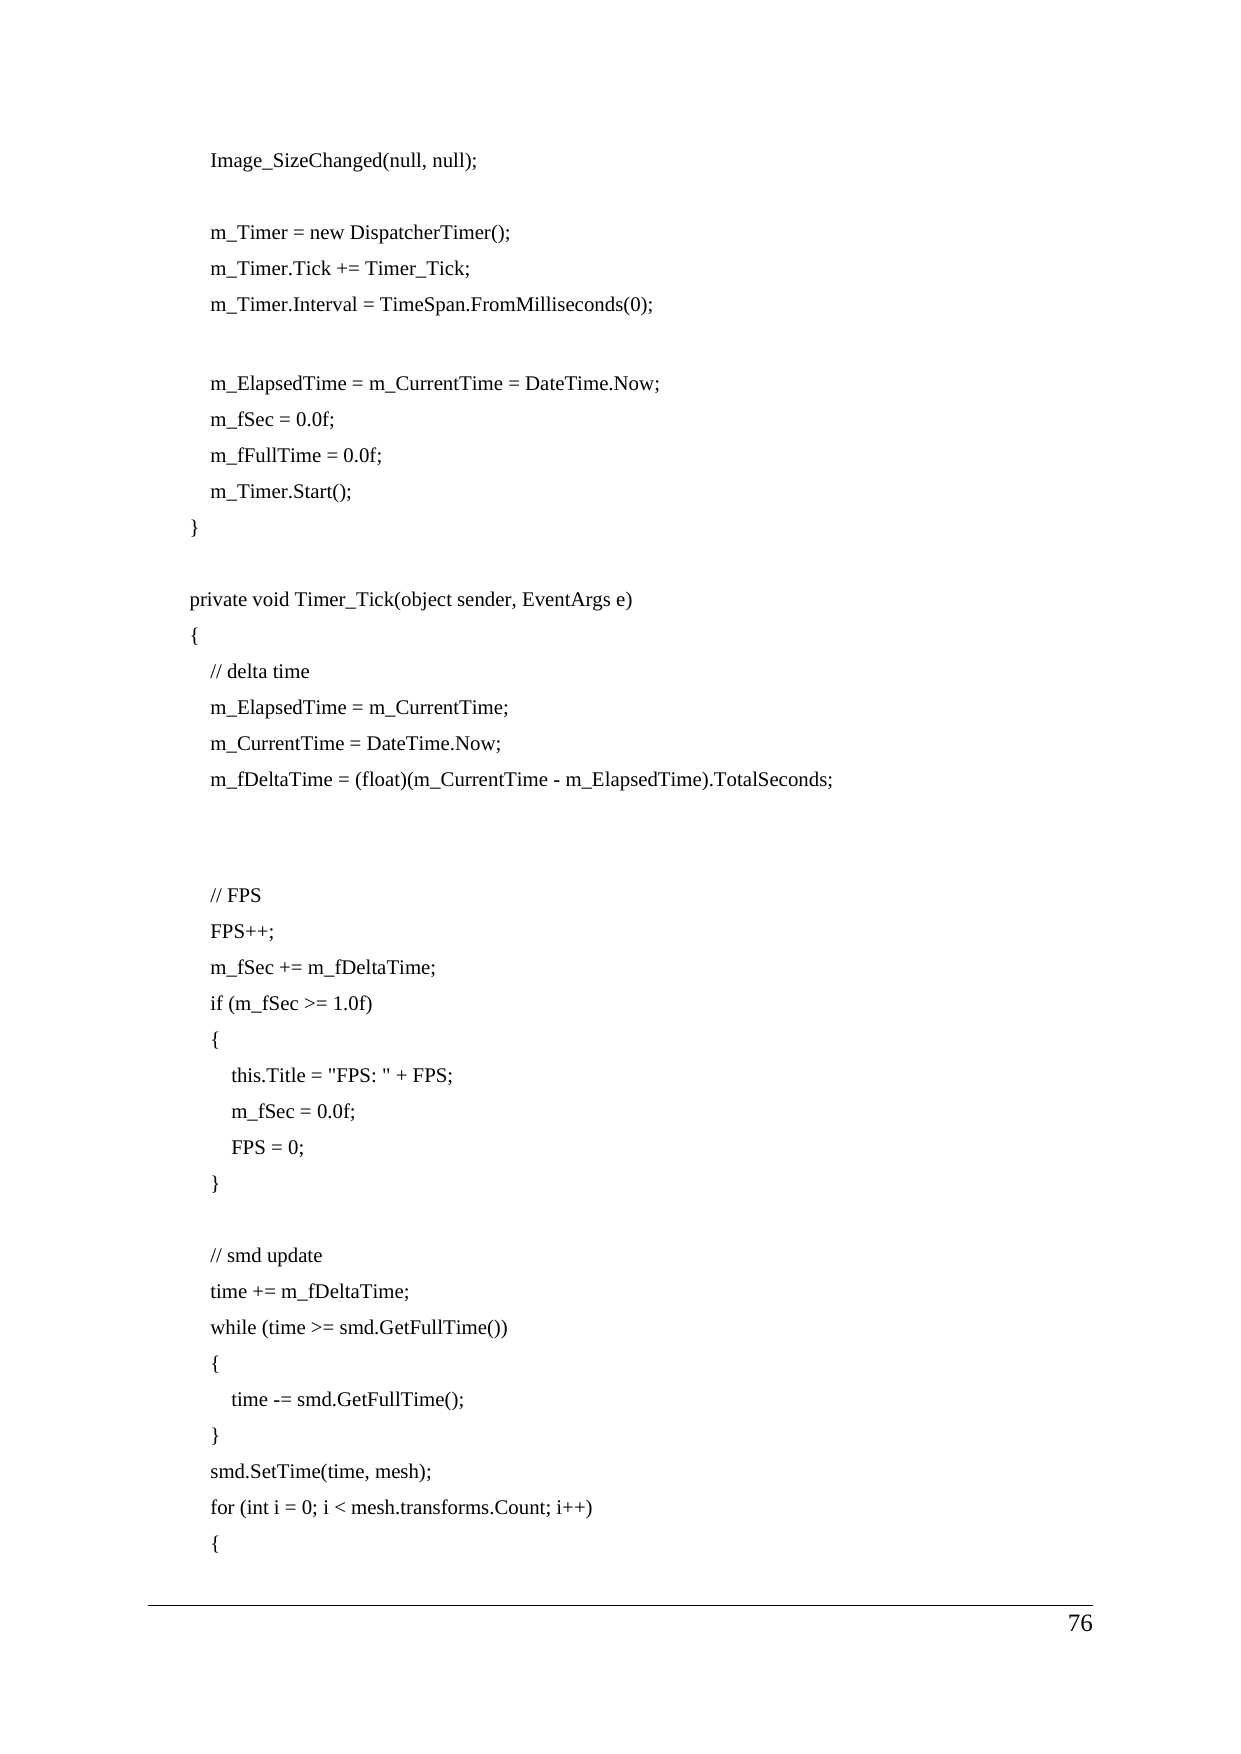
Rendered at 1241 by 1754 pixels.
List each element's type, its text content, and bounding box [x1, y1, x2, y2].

text m_ElapsedTime = m_CurrentTime; [148, 695, 1093, 719]
text } [148, 515, 1093, 539]
text } [148, 1171, 1093, 1195]
text m_fSec += m_fDeltaTime; [148, 955, 1093, 979]
text m_fSec = 0.0f; [148, 1099, 1093, 1123]
text time -= smd.GetFullTime(); [148, 1387, 1093, 1411]
text FPS = 0; [148, 1135, 1093, 1159]
text } [148, 1423, 1093, 1447]
text smd.SetTime(time, mesh); [148, 1459, 1093, 1483]
text if (m_fSec >= 1.0f) [148, 991, 1093, 1015]
text m_Timer.Tick += Timer_Tick; [148, 256, 1093, 280]
text m_fFullTime = 0.0f; [148, 443, 1093, 467]
text for (int i = 0; i < mesh.transforms.Count; i++) [148, 1495, 1093, 1519]
text { [148, 1027, 1093, 1051]
text private void Timer_Tick(object sender, EventArgs e) [148, 587, 1093, 611]
text // delta time [148, 659, 1093, 683]
text this.Title = "FPS: " + FPS; [148, 1063, 1093, 1087]
text m_Timer = new DispatcherTimer(); [148, 220, 1093, 244]
text m_fDeltaTime = (float)(m_CurrentTime - m_ElapsedTime).TotalSeconds; [148, 767, 1093, 791]
text m_fSec = 0.0f; [148, 407, 1093, 431]
text { [148, 1351, 1093, 1375]
text m_ElapsedTime = m_CurrentTime = DateTime.Now; [148, 371, 1093, 395]
text m_Timer.Interval = TimeSpan.FromMilliseconds(0); [148, 292, 1093, 316]
text time += m_fDeltaTime; [148, 1279, 1093, 1303]
text { [148, 623, 1093, 647]
text // smd update [148, 1243, 1093, 1267]
text { [148, 1531, 1093, 1555]
text m_Timer.Start(); [148, 479, 1093, 503]
text while (time >= smd.GetFullTime()) [148, 1315, 1093, 1339]
text Image_SizeChanged(null, null); [148, 148, 1093, 172]
text FPS++; [148, 919, 1093, 943]
text // FPS [148, 883, 1093, 907]
text m_CurrentTime = DateTime.Now; [148, 731, 1093, 755]
